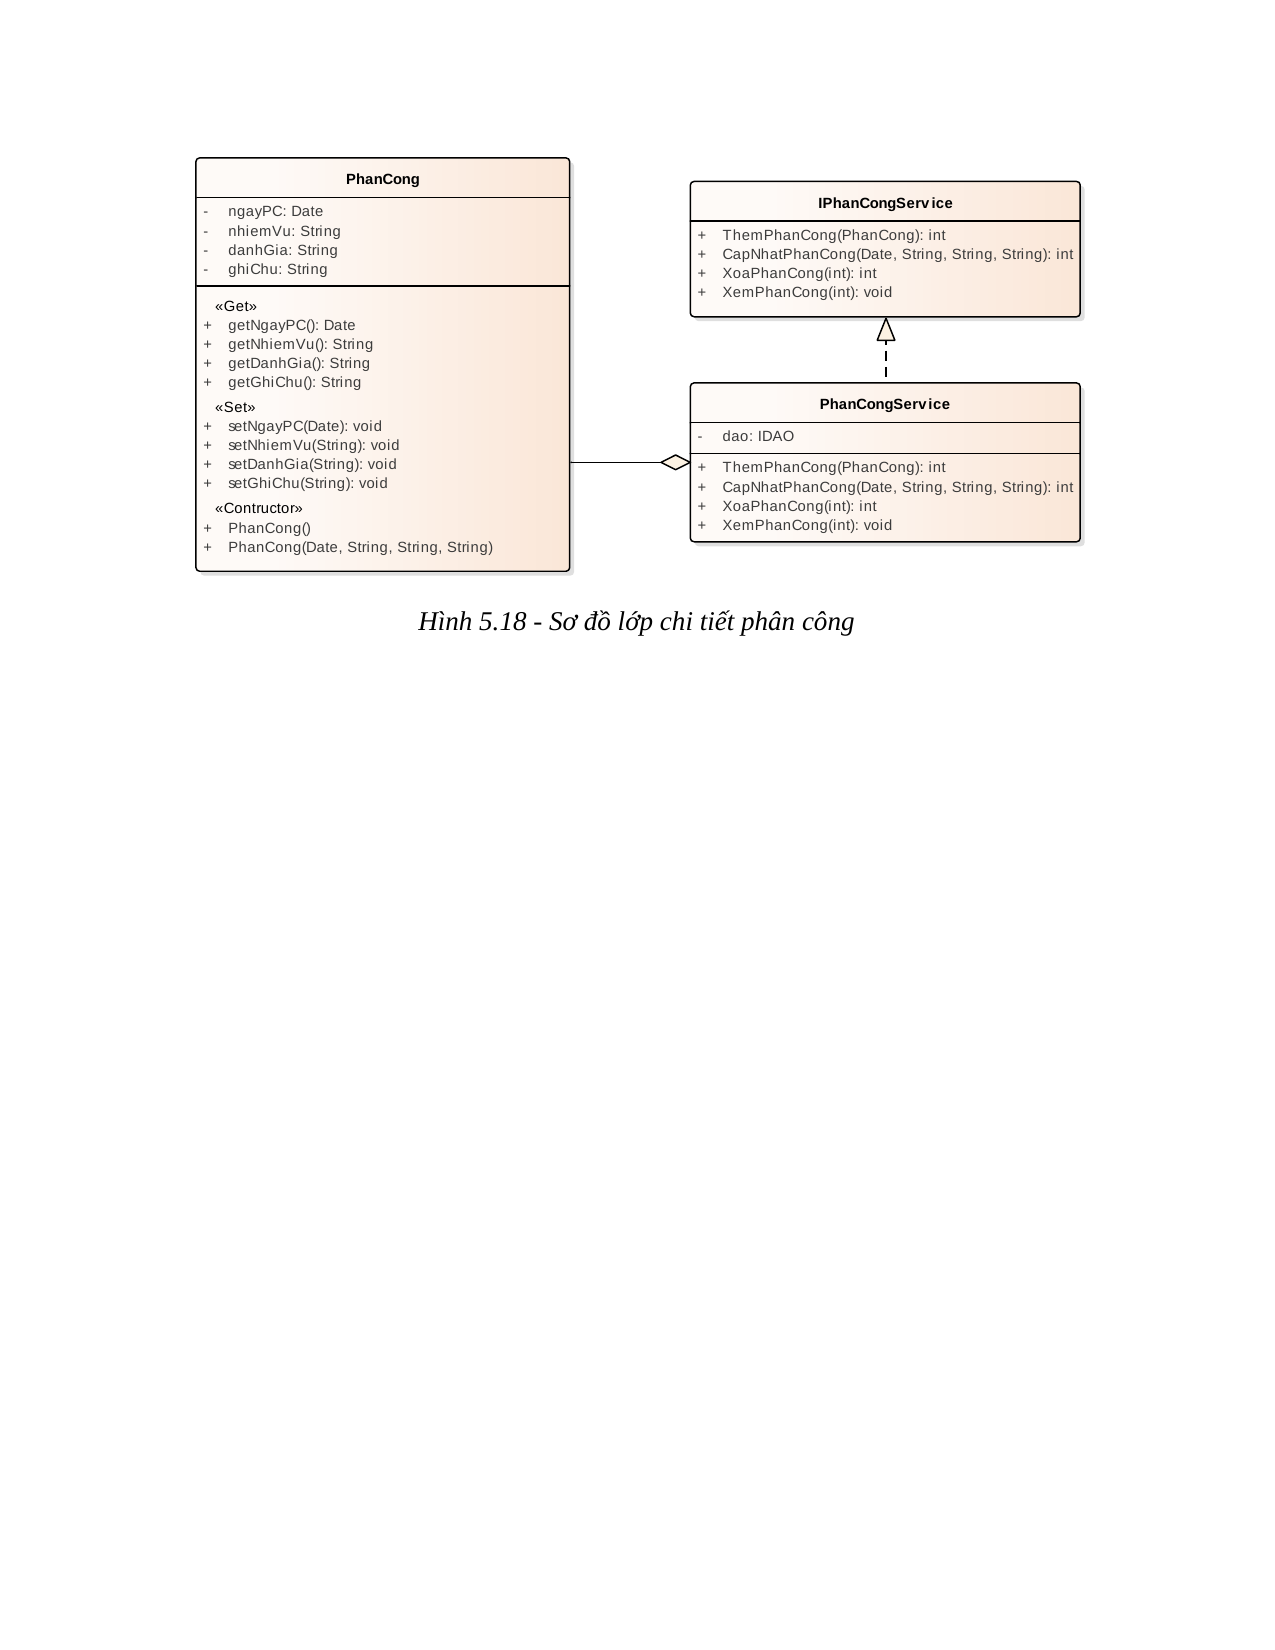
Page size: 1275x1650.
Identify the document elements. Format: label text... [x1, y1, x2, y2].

text Hình 5.18 - Sơ đồ lớp chi tiết phân công [150, 605, 1125, 637]
